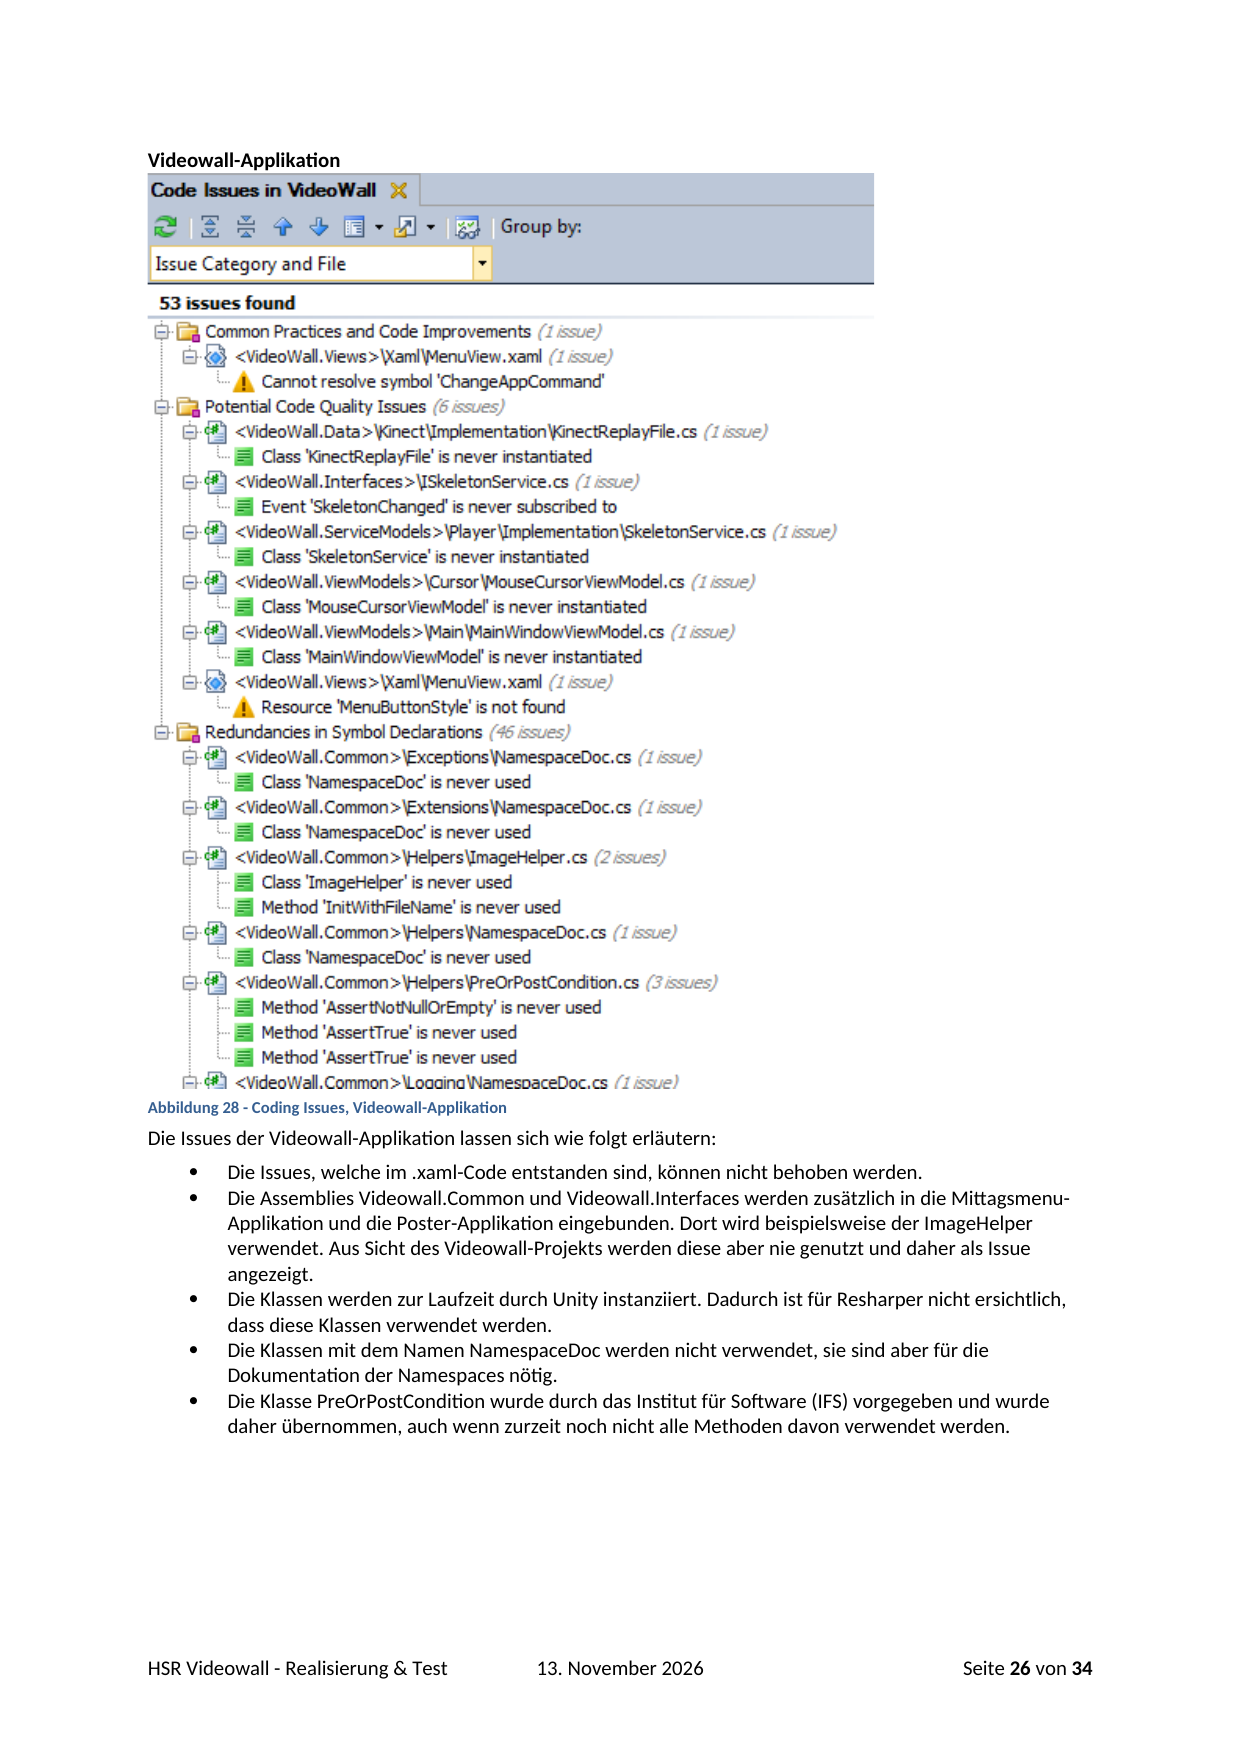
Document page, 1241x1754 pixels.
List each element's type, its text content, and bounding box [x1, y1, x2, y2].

text Die Issues der Videowall-Applikation lassen sich wie folgt erläutern: [148, 1126, 1093, 1151]
list Die Issues, welche im .xaml-Code entstanden sind, können nicht behoben werden. [190, 1159, 1093, 1185]
text Abbildung 28 - Coding Issues, Videowall-Applikation [148, 1097, 1093, 1117]
list Die Klassen mit dem Namen NamespaceDoc werden nicht verwendet, sie sind aber für die Dokumentation der Namespaces nötig. [190, 1337, 1093, 1388]
list Die Klasse PreOrPostCondition wurde durch das Institut für Software (IFS) vorgegeben und wurde daher übernommen, auch wenn zurzeit noch nicht alle Methoden davon verwendet werden. [190, 1388, 1093, 1439]
list Die Assemblies Videowall.Common und Videowall.Interfaces werden zusätzlich in die Mittagsmenu-Applikation und die Poster-Applikation eingebunden. Dort wird beispielsweise der ImageHelper verwendet. Aus Sicht des Videowall-Projekts werden diese aber nie genutzt und daher als Issue angezeigt. [190, 1185, 1093, 1286]
list Die Klassen werden zur Laufzeit durch Unity instanziiert. Dadurch ist für Resharper nicht ersichtlich, dass diese Klassen verwendet werden. [190, 1286, 1093, 1337]
picture [147, 173, 875, 1089]
